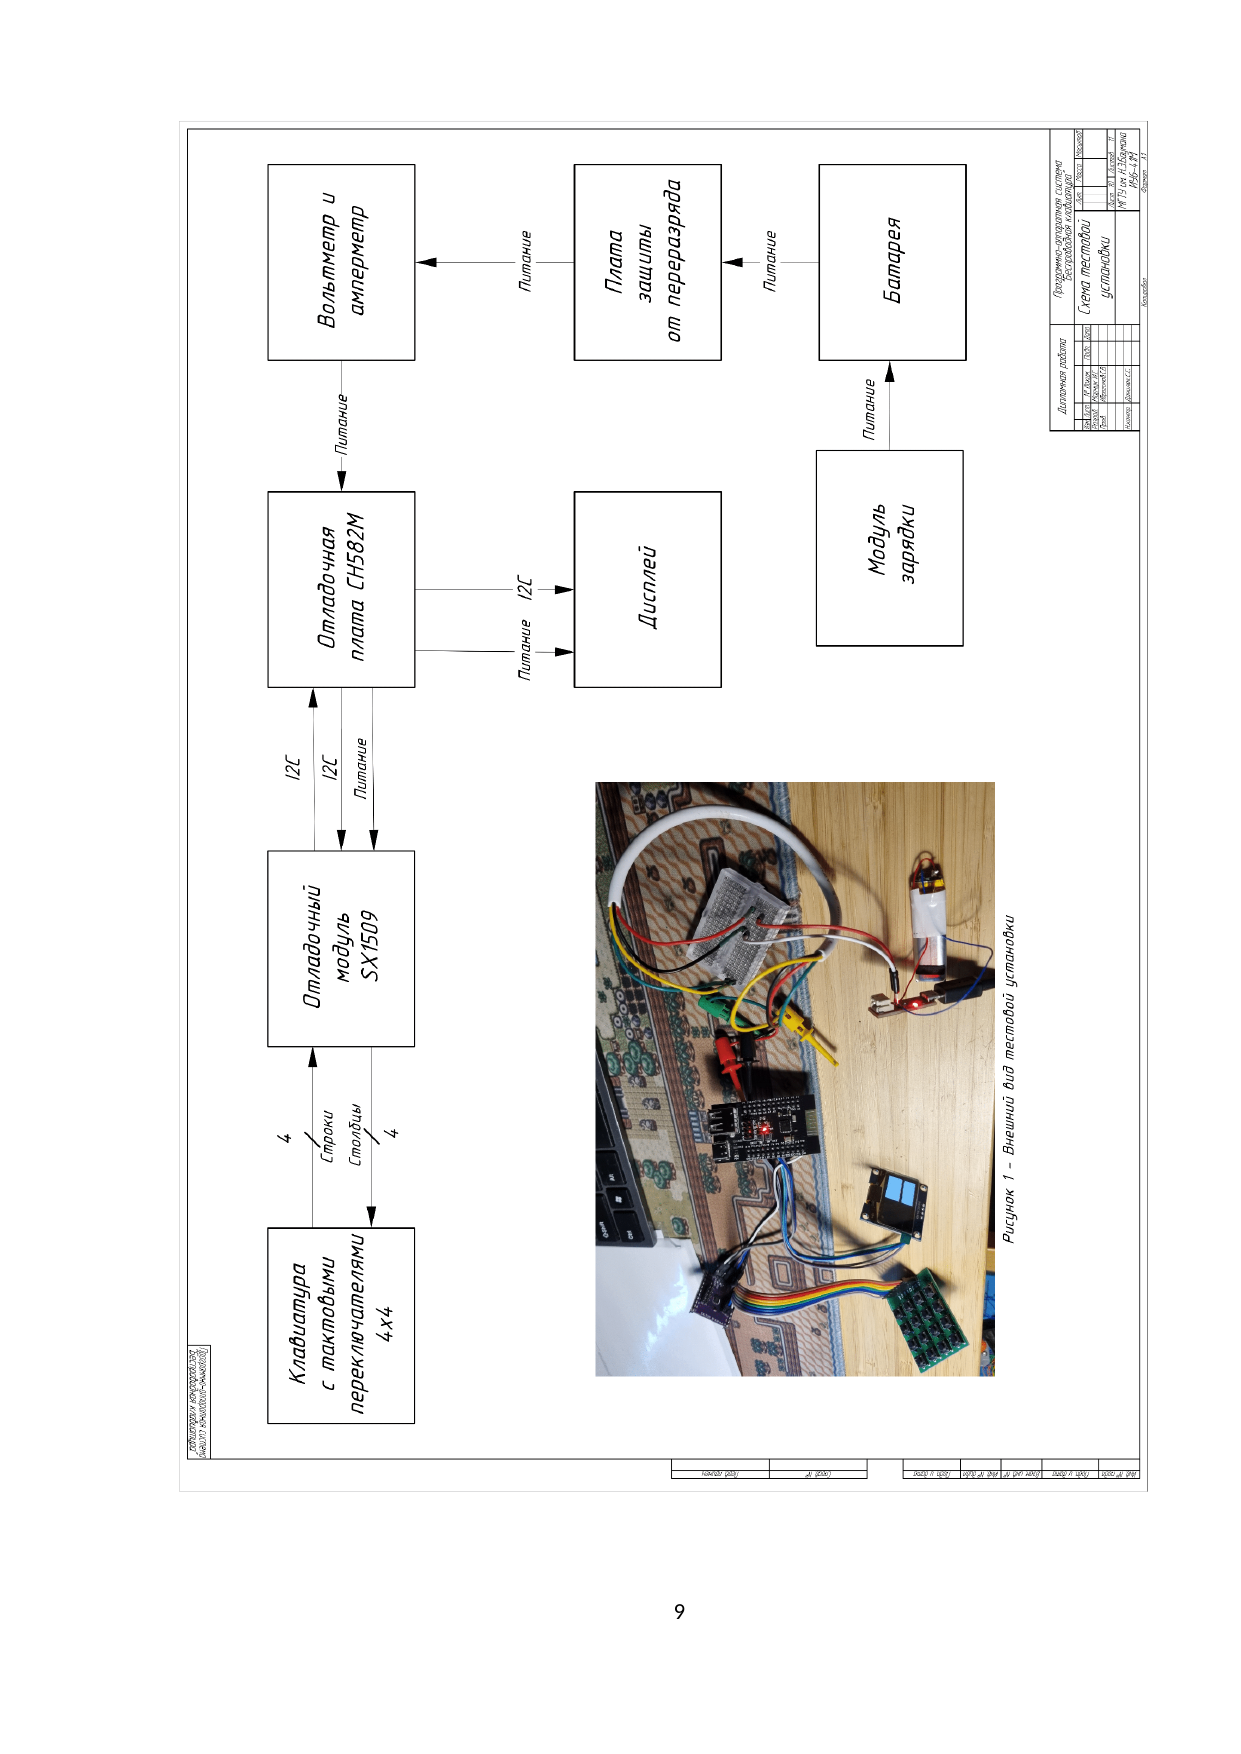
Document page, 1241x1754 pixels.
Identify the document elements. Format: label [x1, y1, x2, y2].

picture [180, 120, 1149, 1491]
